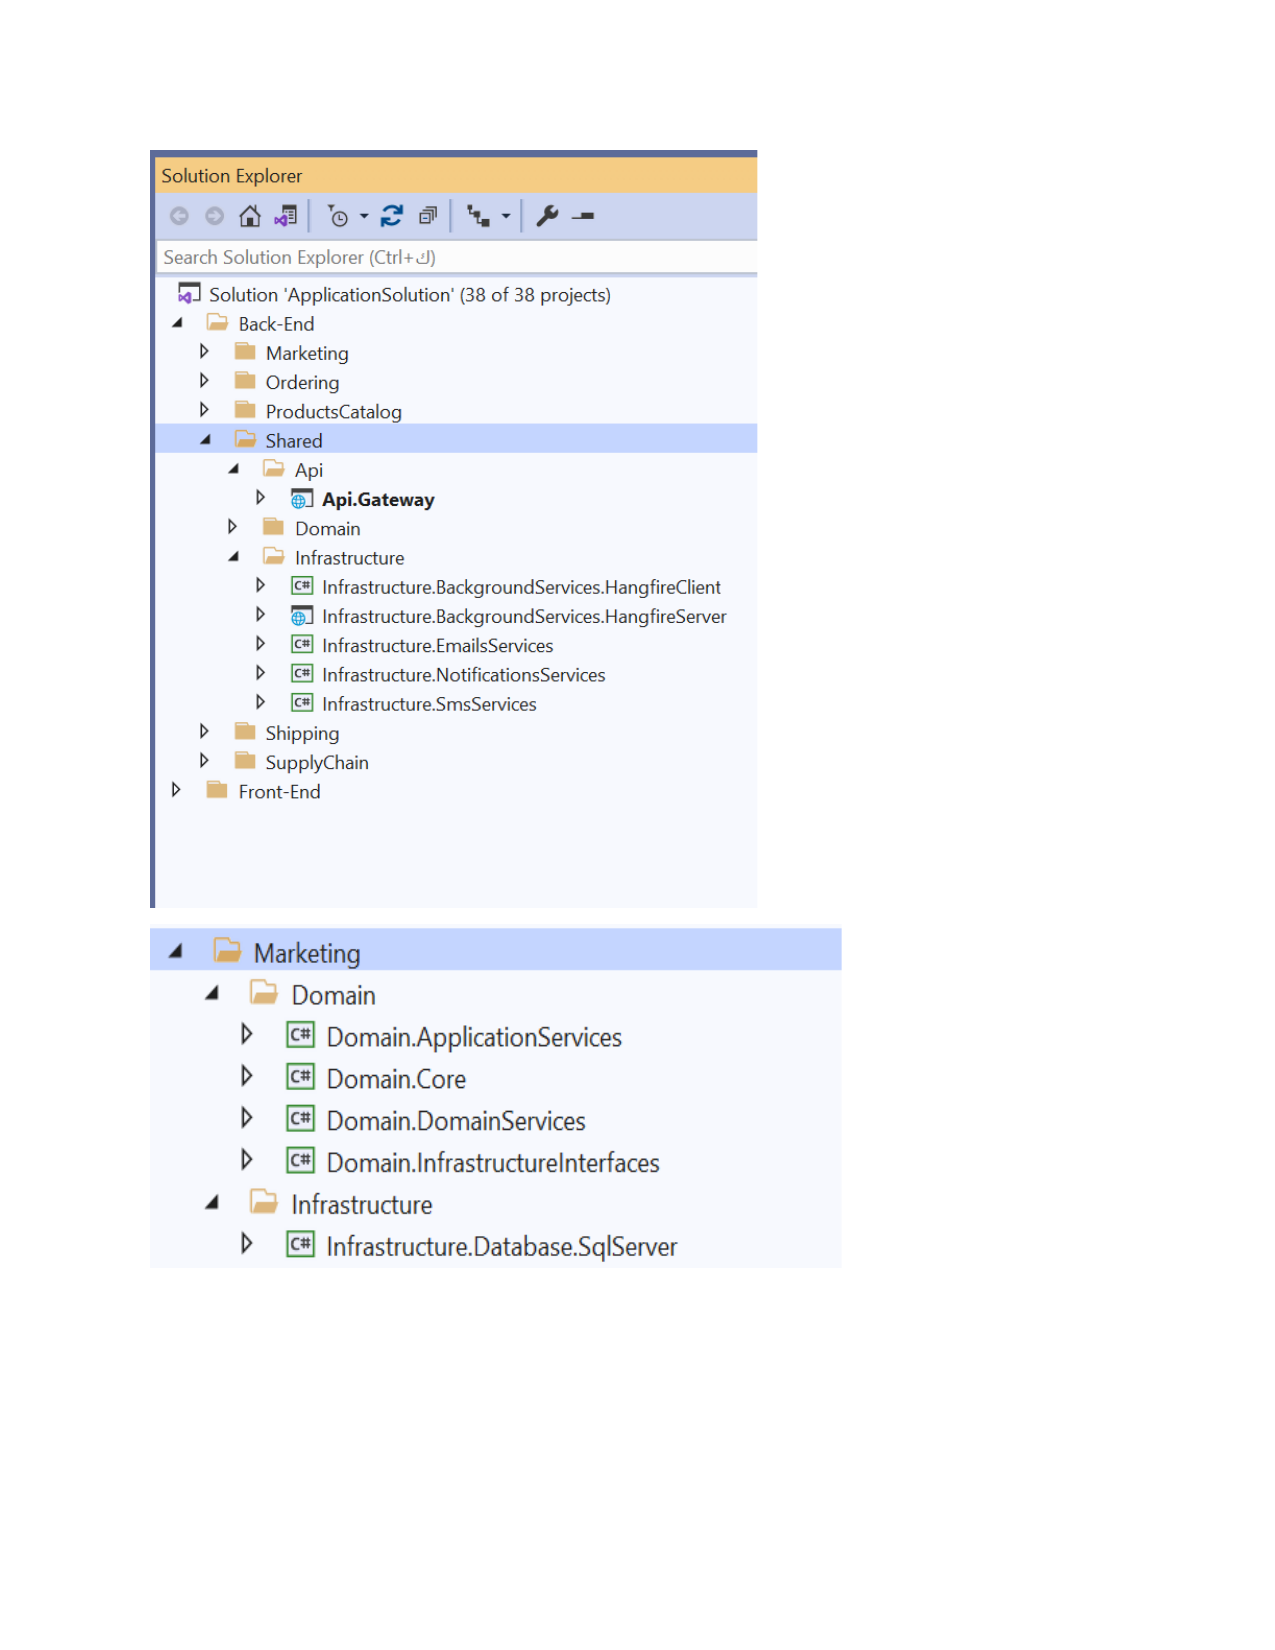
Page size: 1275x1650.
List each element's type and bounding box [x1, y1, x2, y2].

picture [150, 150, 758, 908]
picture [150, 924, 842, 1268]
